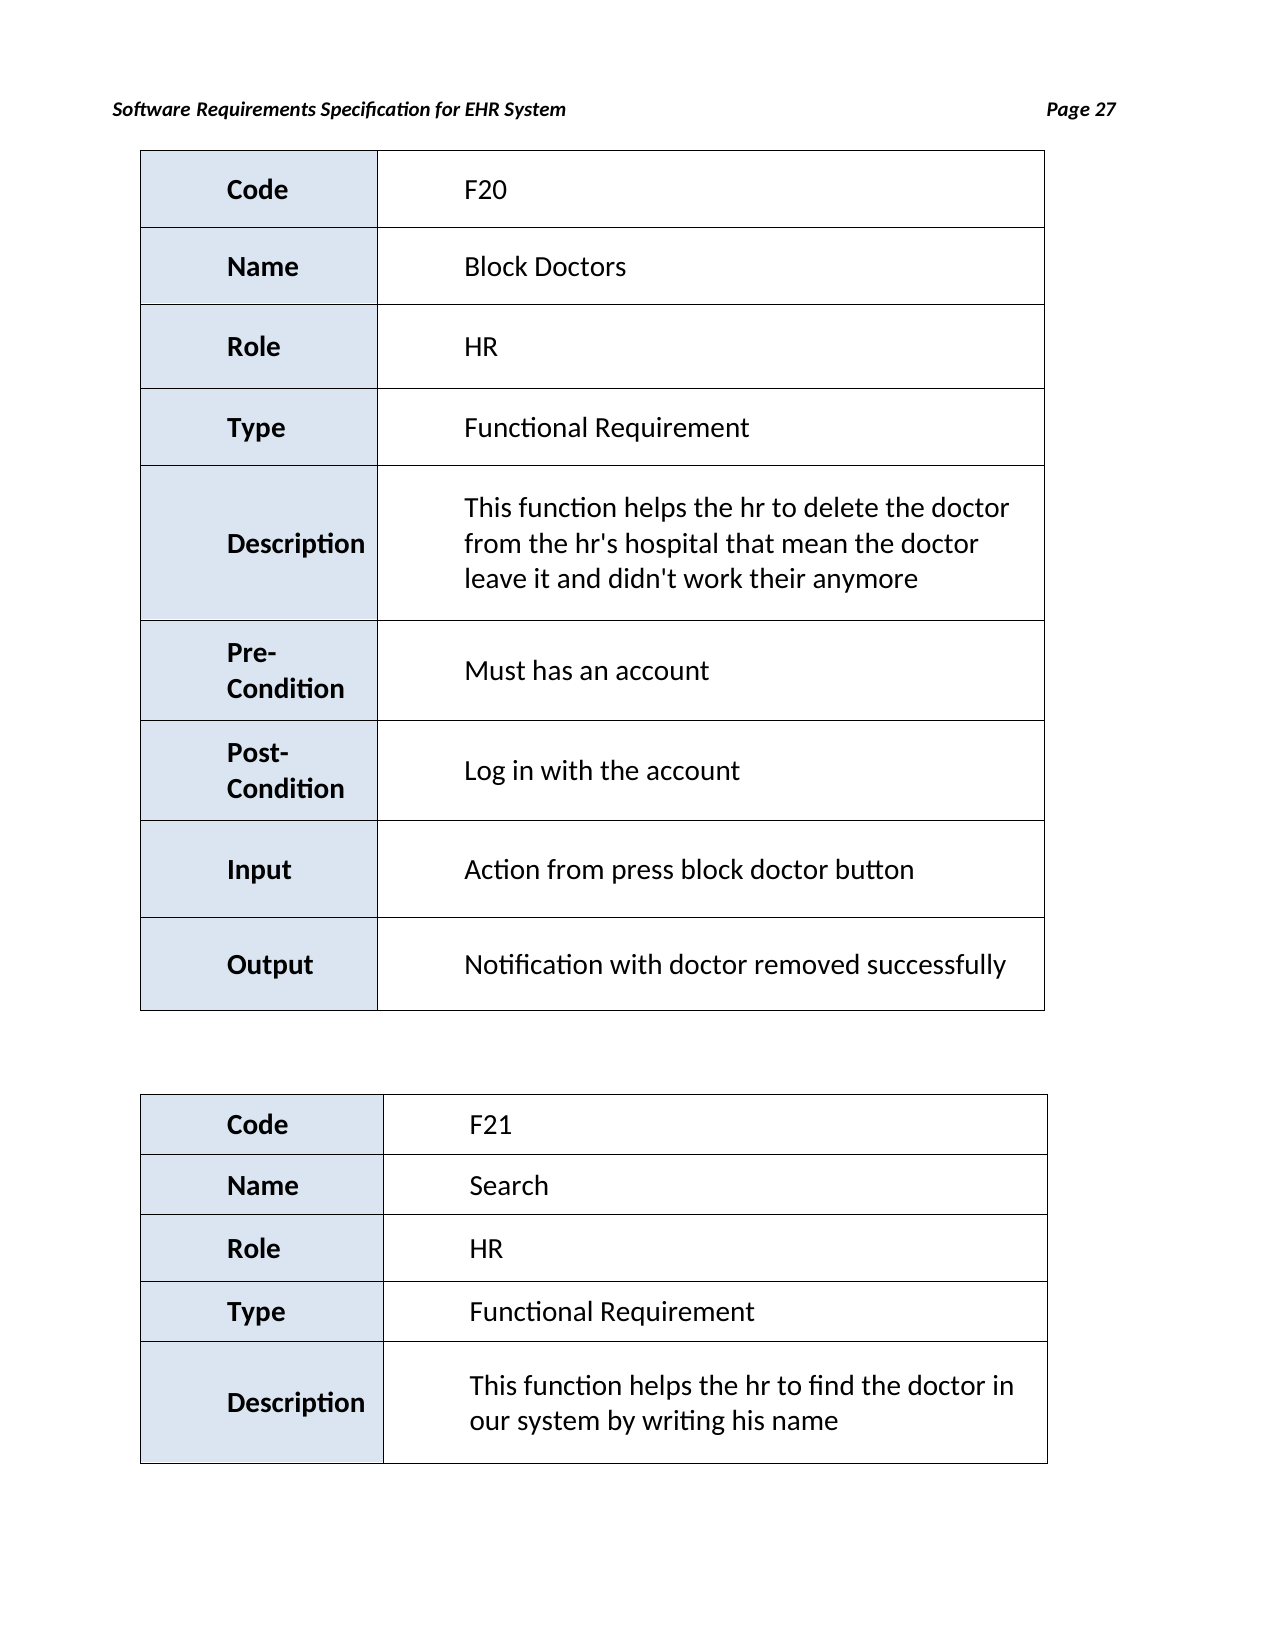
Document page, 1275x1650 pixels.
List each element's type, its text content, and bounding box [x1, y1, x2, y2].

table_cell Type [141, 389, 377, 465]
table_cell Notification with doctor removed successfully [378, 918, 1044, 1010]
table_cell Role [141, 305, 377, 388]
table_cell Must has an account [378, 621, 1044, 720]
table_header F21 [384, 1095, 1047, 1154]
table_header Code [141, 151, 377, 227]
table_cell Name [141, 1155, 383, 1214]
table_cell Input [141, 821, 377, 917]
table_cell Block Doctors [378, 228, 1044, 303]
table_cell HR [384, 1215, 1047, 1281]
table_header F20 [378, 151, 1044, 227]
table_cell Log in with the account [378, 721, 1044, 820]
table_cell Search [384, 1155, 1047, 1214]
table_cell Type [141, 1282, 383, 1341]
table_cell This function helps the hr to delete the doctor from the hr's hospital that mean the doctor leave it and didn't work their anymore [378, 466, 1044, 619]
table_cell Description [141, 466, 377, 619]
table_cell HR [378, 305, 1044, 388]
table_header Code [141, 1095, 383, 1154]
table_cell This function helps the hr to find the doctor in our system by writing his name [384, 1342, 1047, 1462]
table_cell Functional Requirement [384, 1282, 1047, 1341]
table_cell Description [141, 1342, 383, 1462]
table_cell Post-Condition [141, 721, 377, 820]
table_cell Pre-Condition [141, 621, 377, 720]
table_cell Action from press block doctor button [378, 821, 1044, 917]
table_cell Functional Requirement [378, 389, 1044, 465]
table_cell Name [141, 228, 377, 303]
table_cell Output [141, 918, 377, 1010]
table_cell Role [141, 1215, 383, 1281]
